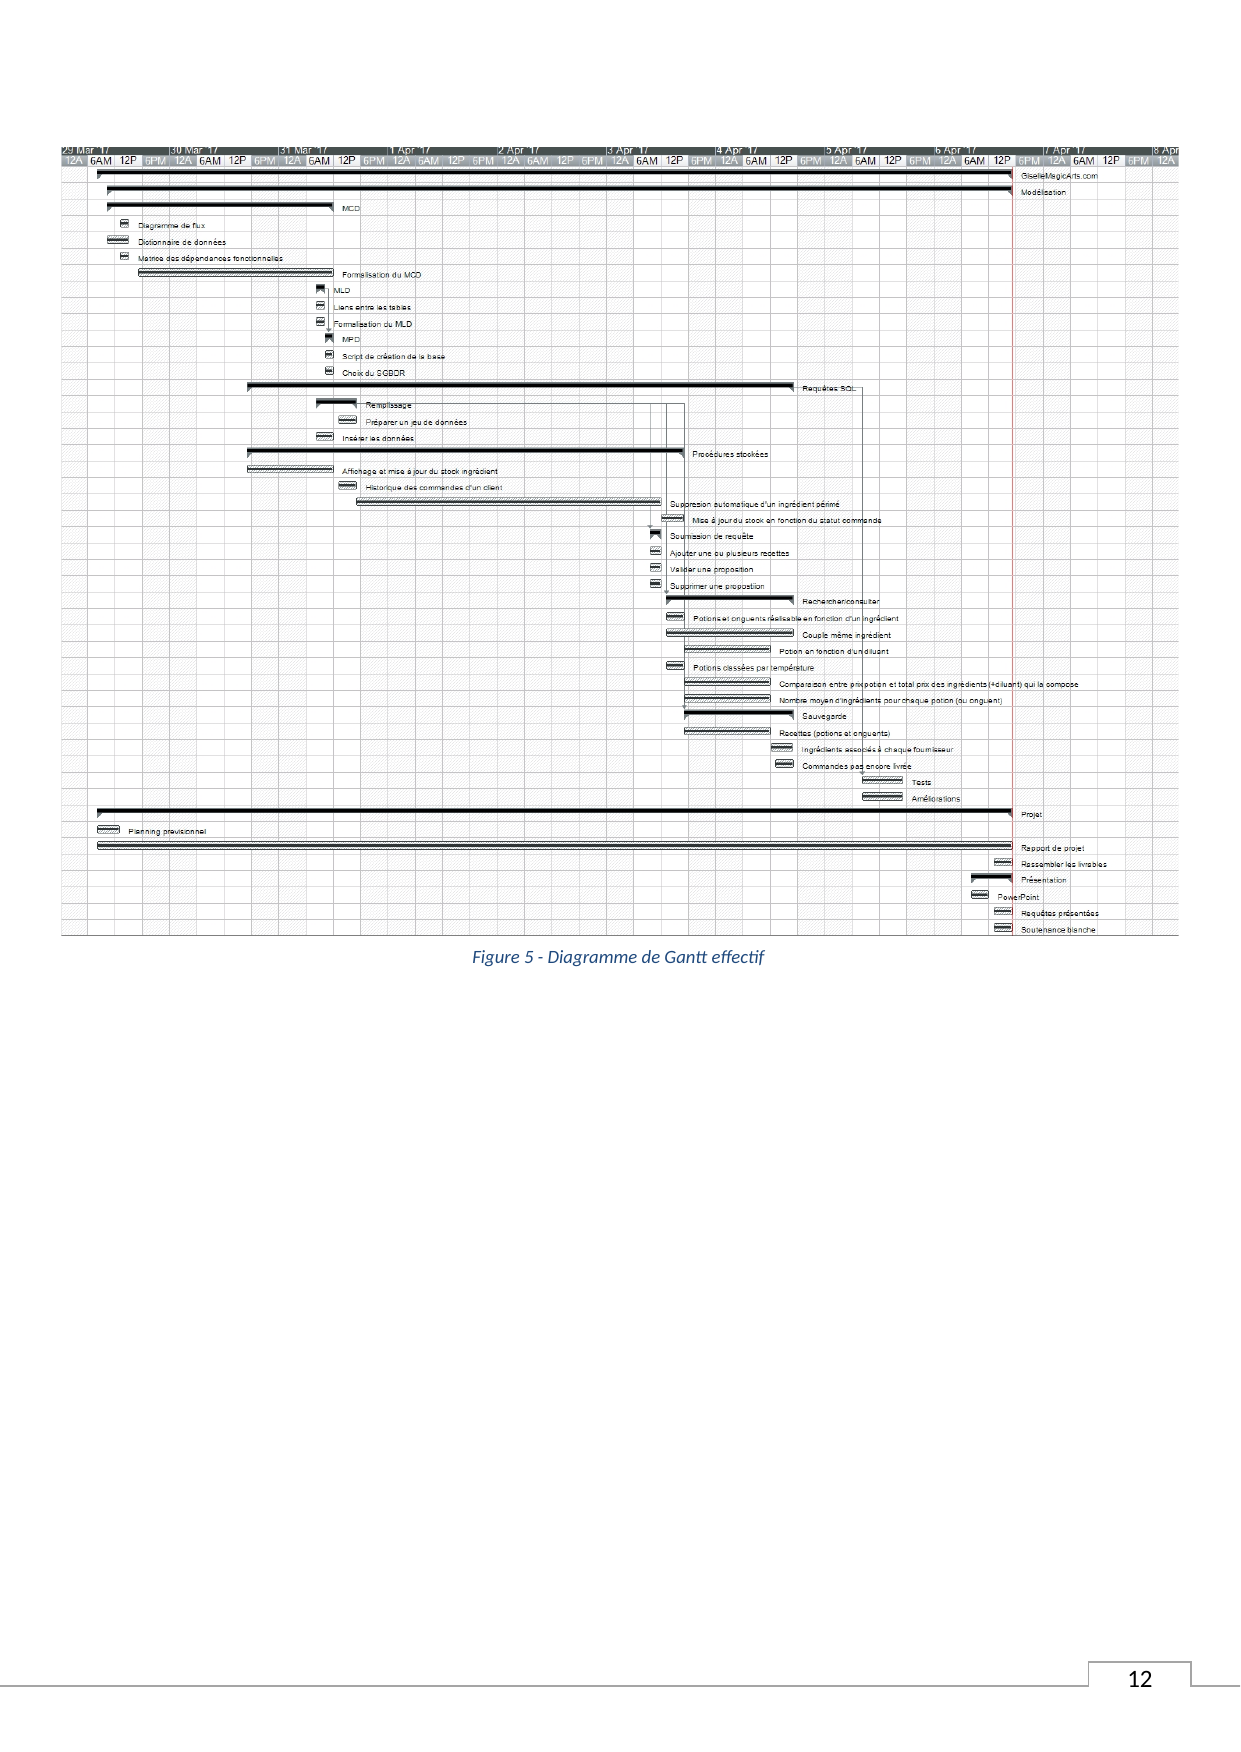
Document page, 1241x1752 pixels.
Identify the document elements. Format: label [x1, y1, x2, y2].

picture [61, 147, 1179, 936]
